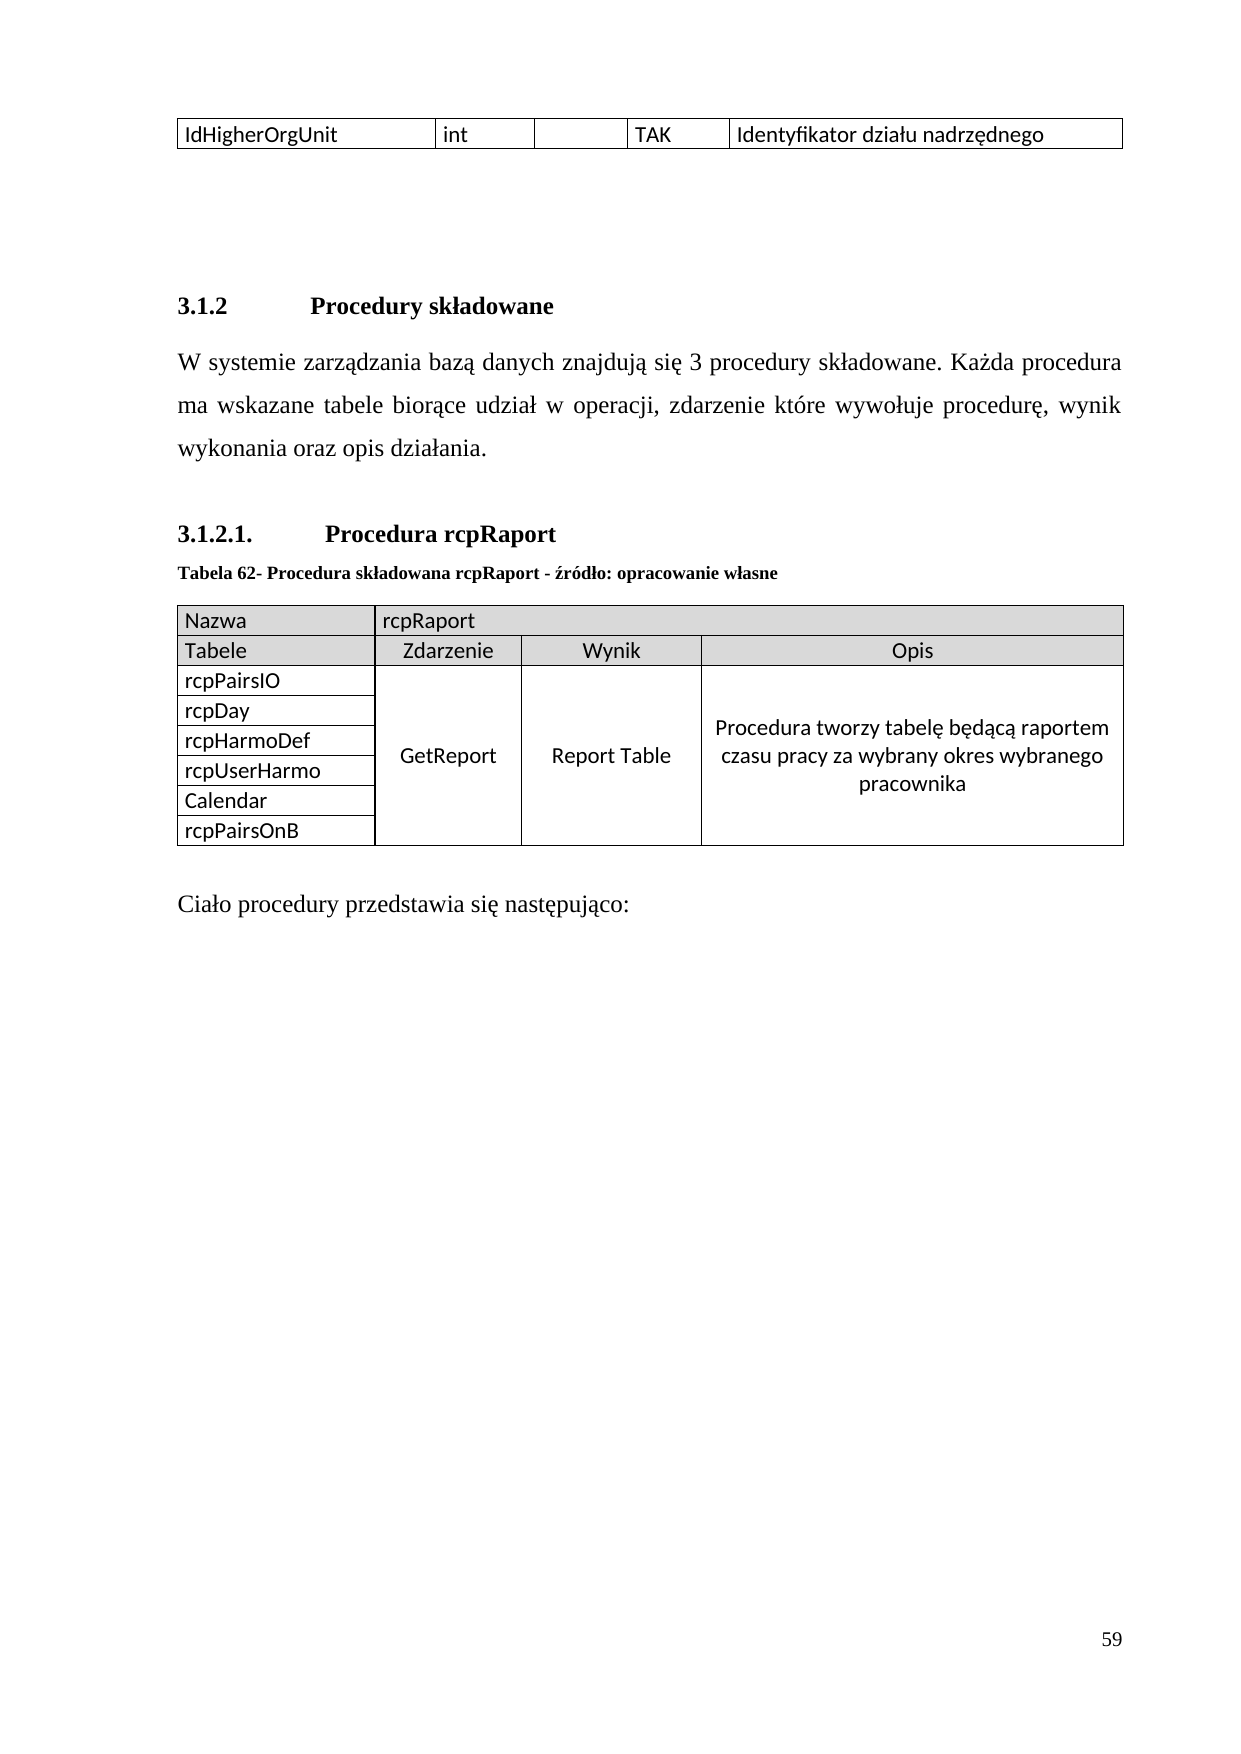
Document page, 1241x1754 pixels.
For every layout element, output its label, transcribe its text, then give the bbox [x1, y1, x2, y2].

table_cell int [436, 119, 534, 148]
table_cell Zdarzenie [376, 636, 521, 665]
subtitle Procedury składowane [177, 291, 1122, 320]
table_cell rcpDay [178, 696, 374, 725]
table_cell rcpUserHarmo [178, 756, 374, 785]
table_cell [535, 119, 627, 148]
text W systemie zarządzania bazą danych znajdują się 3 procedury składowane. Każda procedura ma wskazane tabele biorące udział w operacji, zdarzenie które wywołuje procedurę, wynik wykonania oraz opis działania. [177, 347, 1122, 462]
table_cell Opis [702, 636, 1123, 665]
table_cell Procedura tworzy tabelę będącą raportem czasu pracy za wybrany okres wybranego pracownika [702, 666, 1123, 845]
text Tabela 62- Procedura składowana rcpRaport - źródło: opracowanie własne [177, 562, 1122, 584]
table_cell rcpPairsIO [178, 666, 374, 695]
table_cell GetReport [376, 666, 521, 845]
table_cell Tabele [178, 636, 374, 665]
table_cell rcpHarmoDef [178, 726, 374, 755]
table_cell Calendar [178, 786, 374, 815]
table_cell Wynik [522, 636, 701, 665]
table_cell IdHigherOrgUnit [178, 119, 435, 148]
table_header Nazwa [178, 606, 374, 635]
table_cell Identyfikator działu nadrzędnego [730, 119, 1122, 148]
table_cell rcpPairsOnB [178, 816, 374, 845]
table_header rcpRaport [376, 606, 1123, 635]
table_cell TAK [628, 119, 729, 148]
text Ciało procedury przedstawia się następująco: [177, 889, 1122, 918]
list Procedura rcpRaport [177, 519, 1122, 548]
table_cell Report Table [522, 666, 701, 845]
